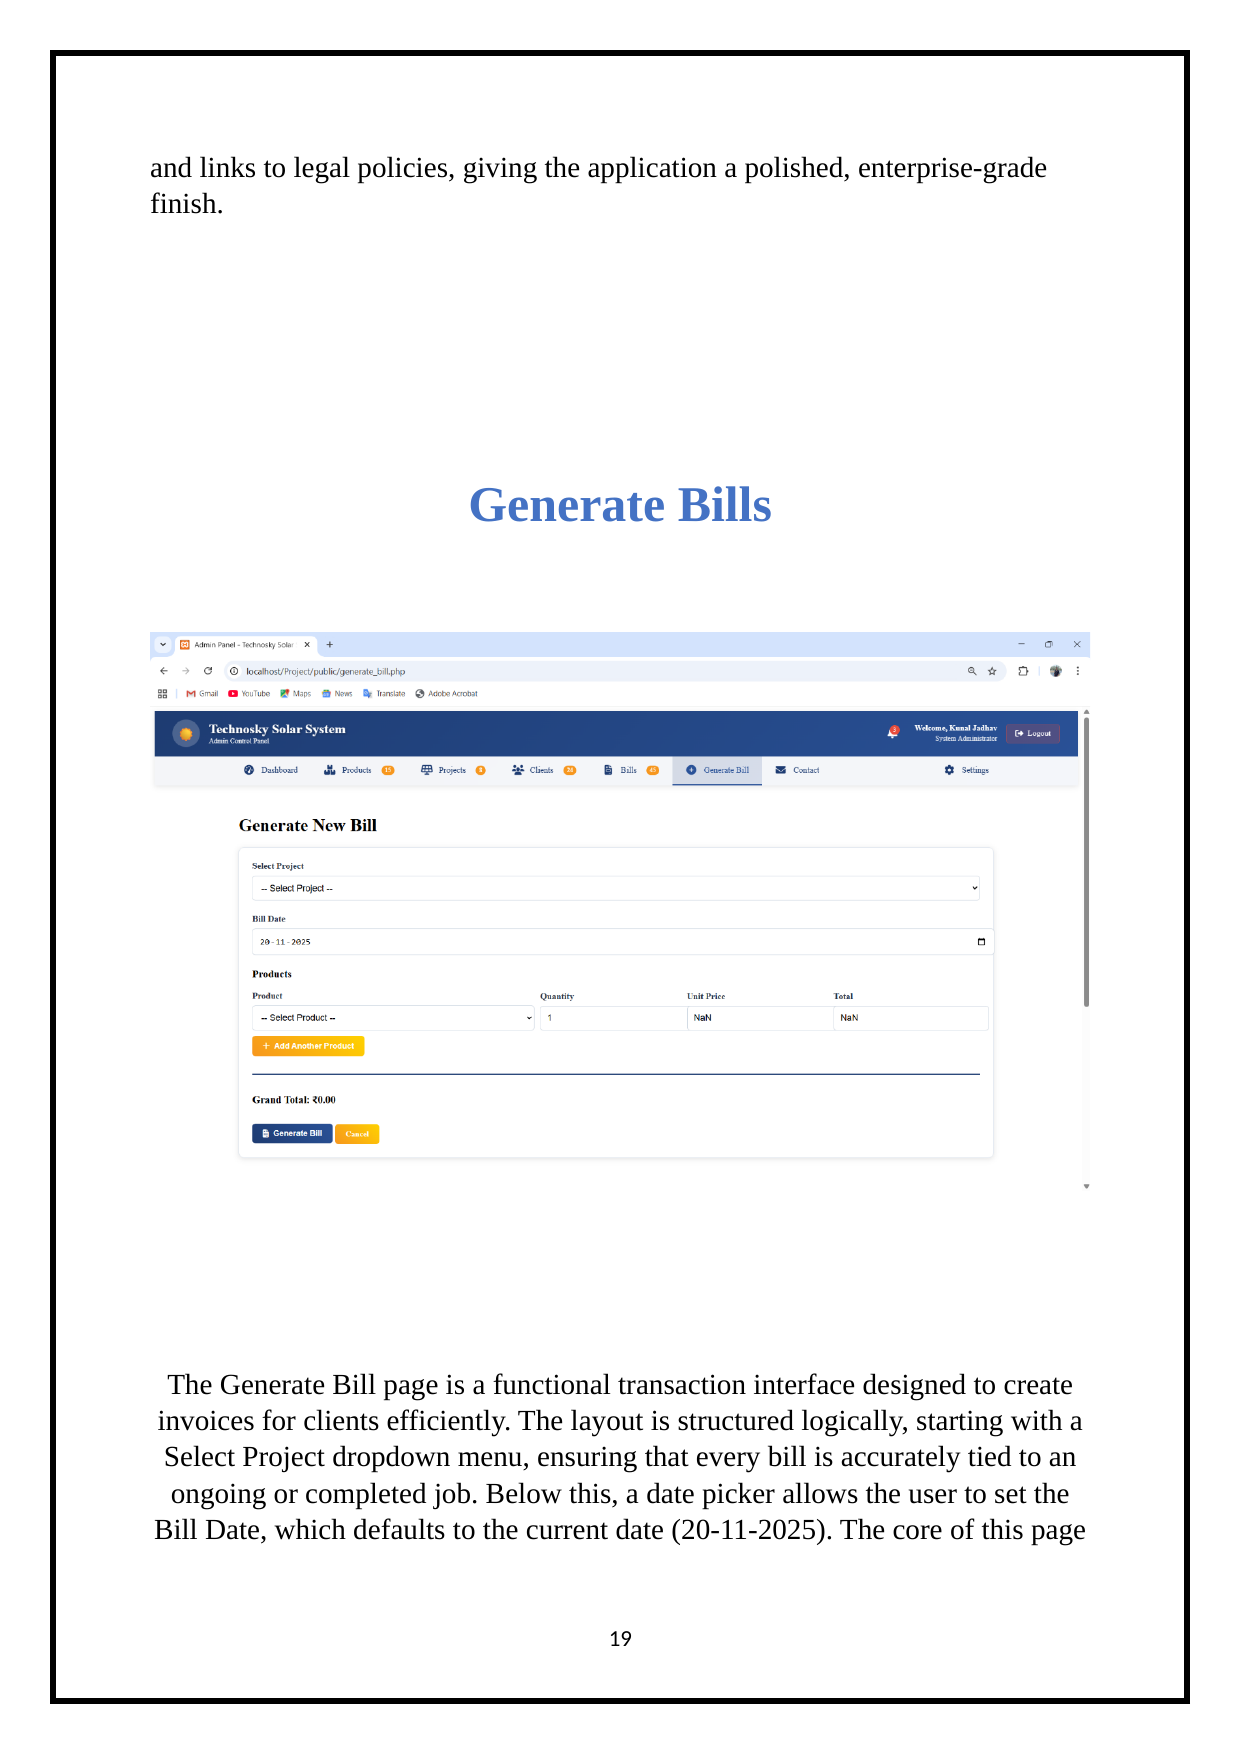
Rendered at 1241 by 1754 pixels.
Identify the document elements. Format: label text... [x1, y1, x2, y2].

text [150, 1367, 1090, 1545]
text Generate Bills [150, 475, 1090, 533]
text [150, 150, 1090, 220]
picture [150, 632, 1091, 1191]
